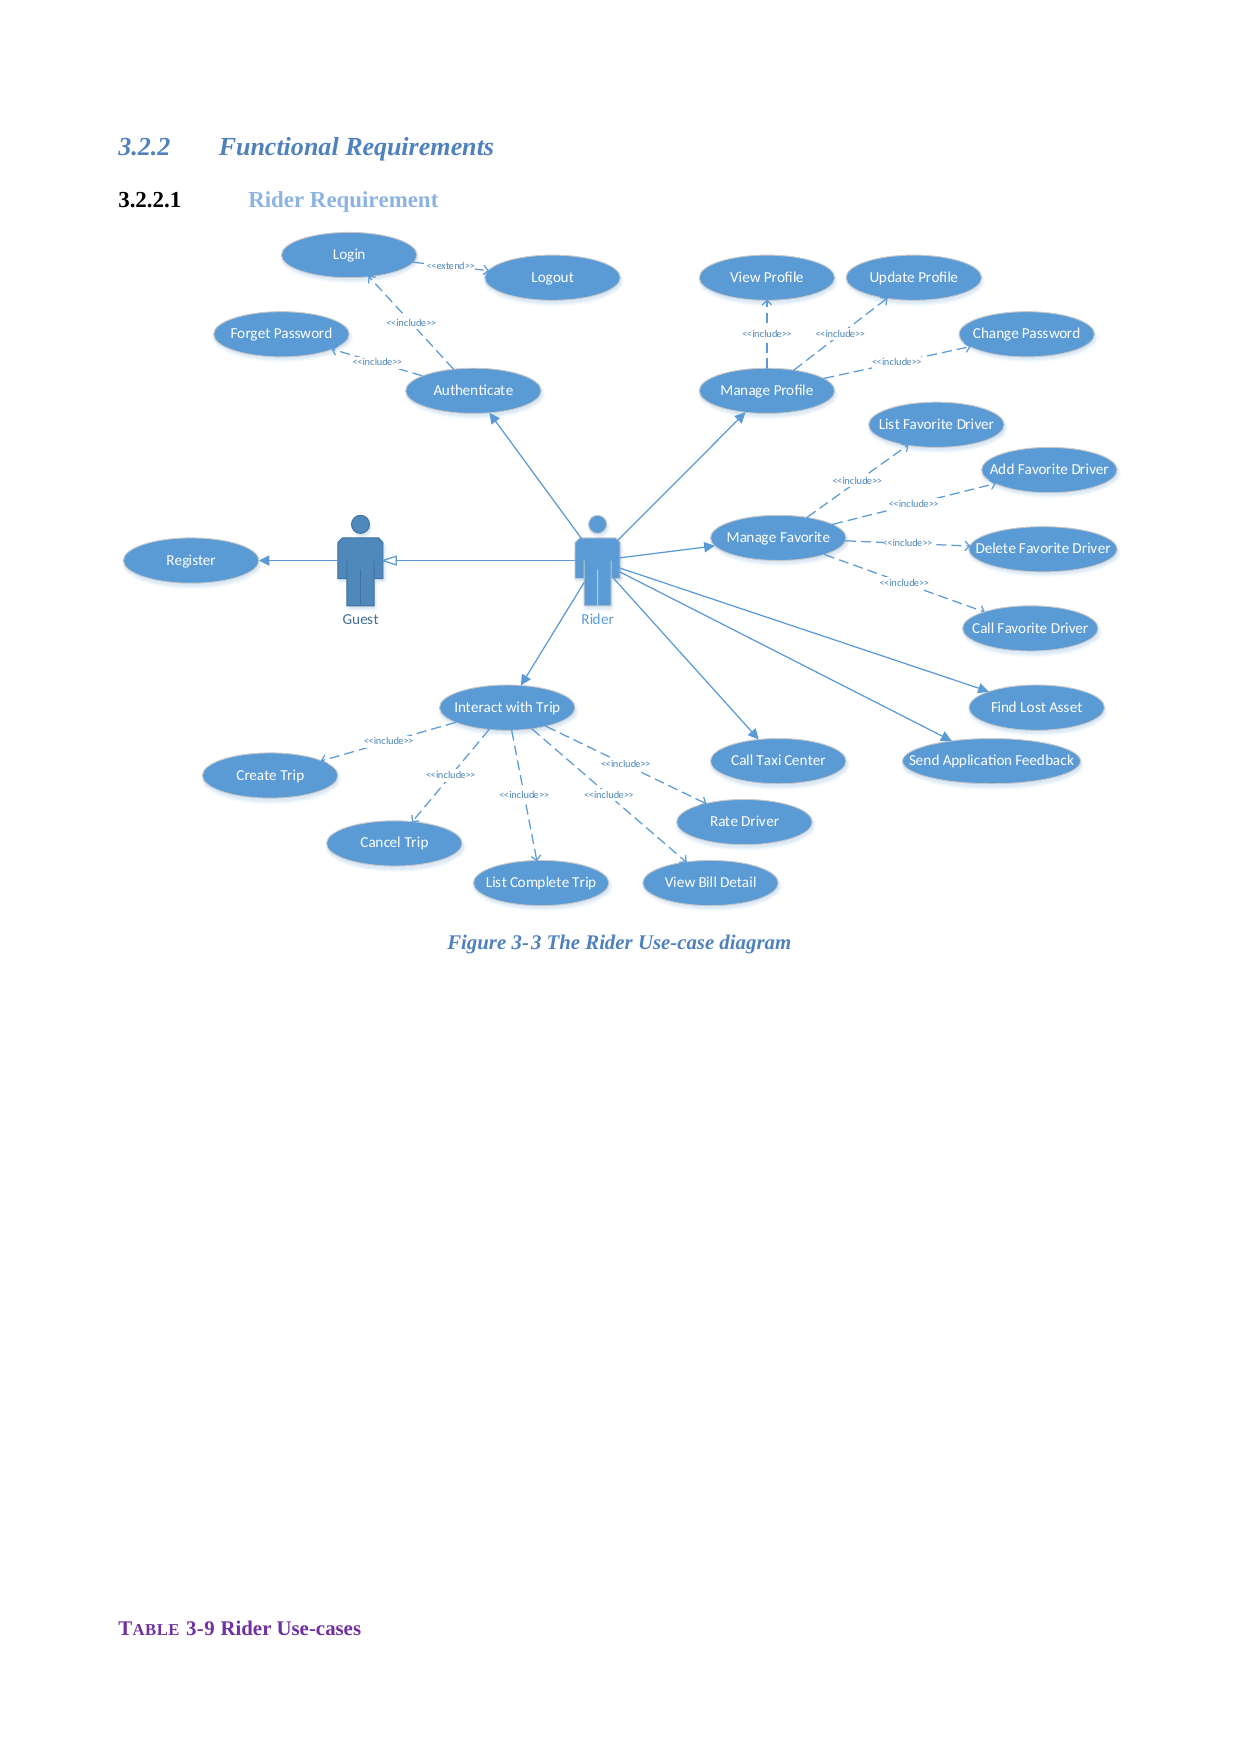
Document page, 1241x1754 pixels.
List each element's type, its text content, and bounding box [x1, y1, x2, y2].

subtitle Functional Requirements [118, 131, 1122, 161]
subtitle Rider Requirement [118, 187, 1122, 213]
